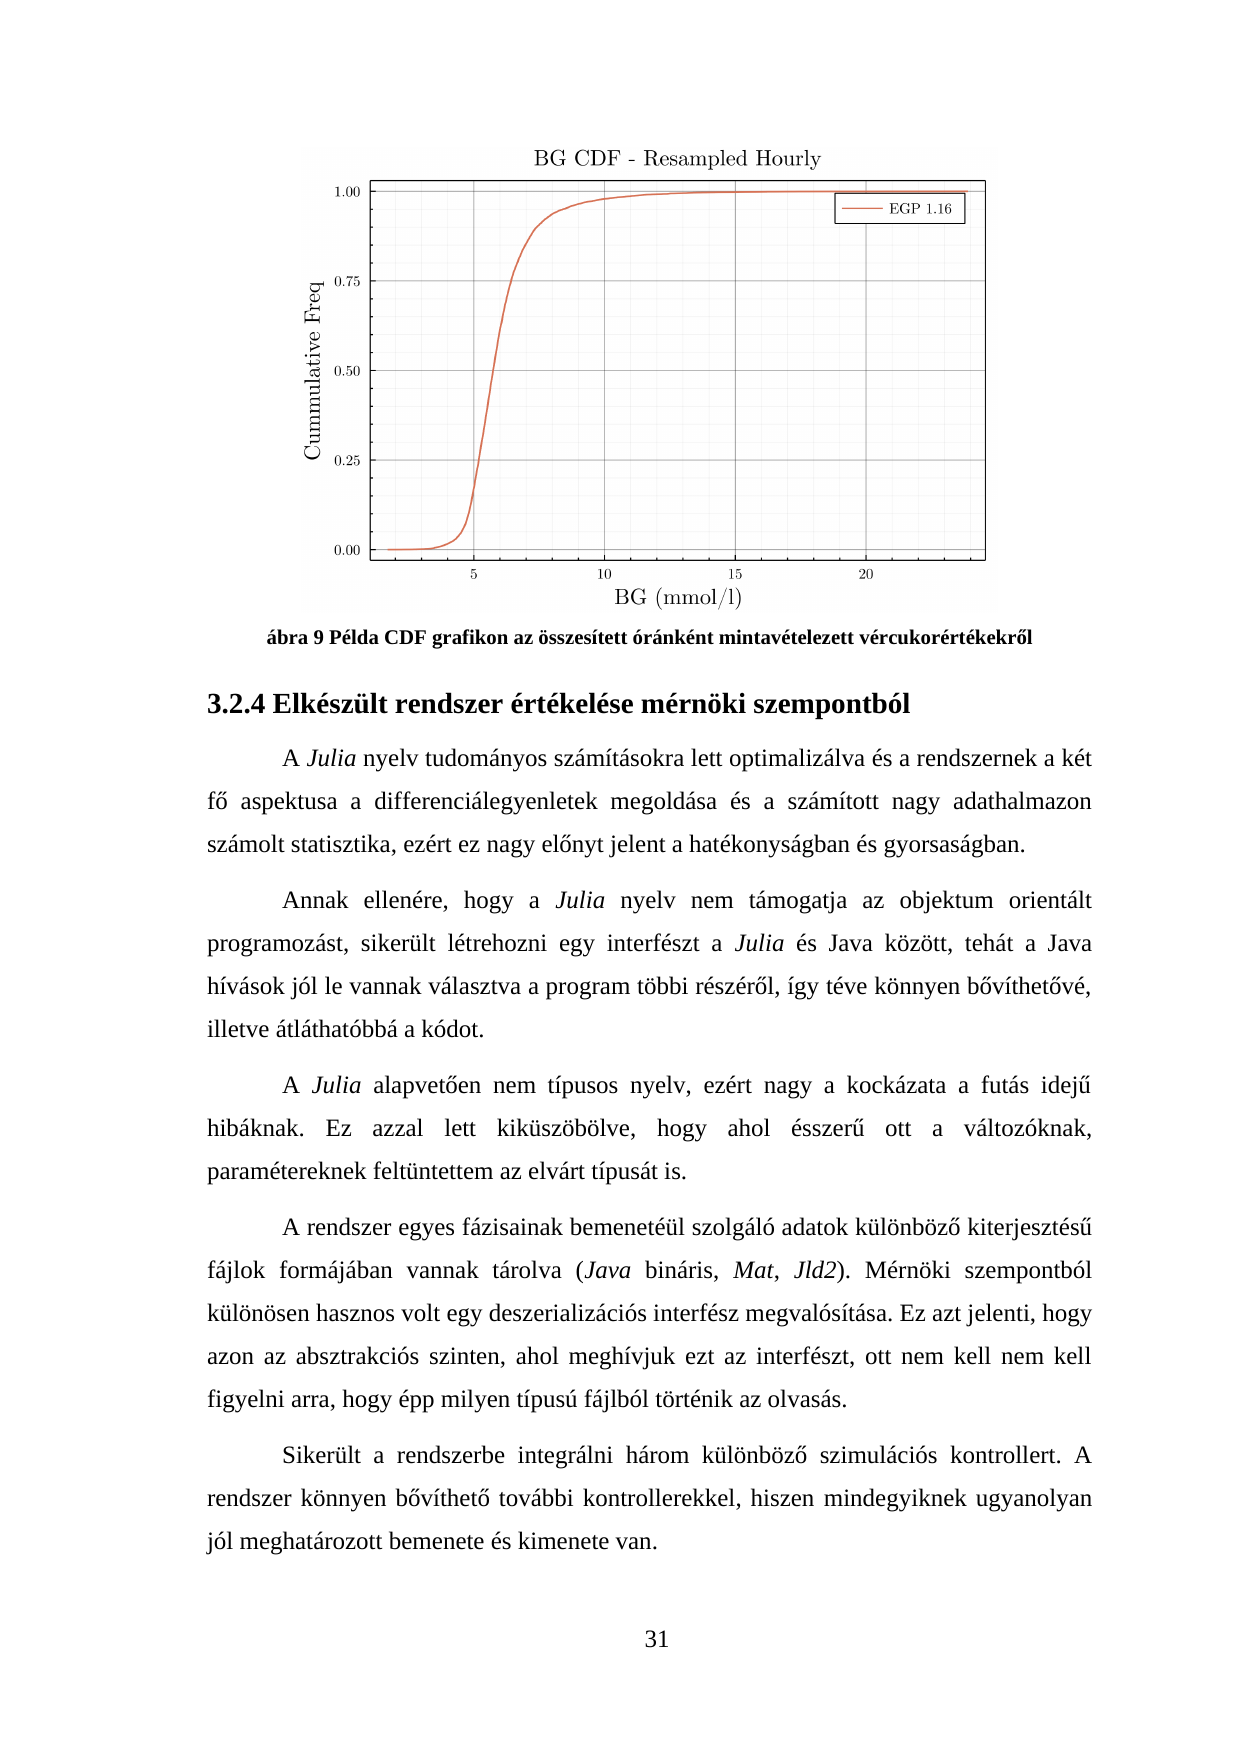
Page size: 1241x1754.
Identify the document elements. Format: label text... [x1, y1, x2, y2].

text Sikerült a rendszerbe integrálni három különböző szimulációs kontrollert. A rendszer könnyen bővíthető további kontrollerekkel, hiszen mindegyiknek ugyanolyan jól meghatározott bemenete és kimenete van. [207, 1440, 1092, 1555]
text A rendszer egyes fázisainak bemenetéül szolgáló adatok különböző kiterjesztésű fájlok formájában vannak tárolva (Java bináris, Mat, Jld2). Mérnöki szempontból különösen hasznos volt egy deszerializációs interfész megvalósítása. Ez azt jelenti, hogy azon az absztrakciós szinten, ahol meghívjuk ezt az interfészt, ott nem kell nem kell figyelni arra, hogy épp milyen típusú fájlból történik az olvasás. [207, 1212, 1092, 1413]
text A Julia nyelv tudományos számításokra lett optimalizálva és a rendszernek a két fő aspektusa a differenciálegyenletek megoldása és a számított nagy adathalmazon számolt statisztika, ezért ez nagy előnyt jelent a hatékonyságban és gyorsaságban. [207, 743, 1092, 858]
subtitle Elkészült rendszer értékelése mérnöki szempontból [207, 686, 1092, 720]
text A Julia alapvetően nem típusos nyelv, ezért nagy a kockázata a futás idejű hibáknak. Ez azzal lett kiküszöbölve, hogy ahol ésszerű ott a változóknak, paramétereknek feltüntettem az elvárt típusát is. [207, 1070, 1092, 1185]
text Annak ellenére, hogy a Julia nyelv nem támogatja az objektum orientált programozást, sikerült létrehozni egy interfészt a Julia és Java között, tehát a Java hívások jól le vannak választva a program többi részéről, így téve könnyen bővíthetővé, illetve átláthatóbbá a kódot. [207, 885, 1092, 1043]
text ábra 9 Példa CDF grafikon az összesített óránként mintavételezett vércukorértékekről [207, 625, 1092, 649]
picture [300, 147, 999, 613]
